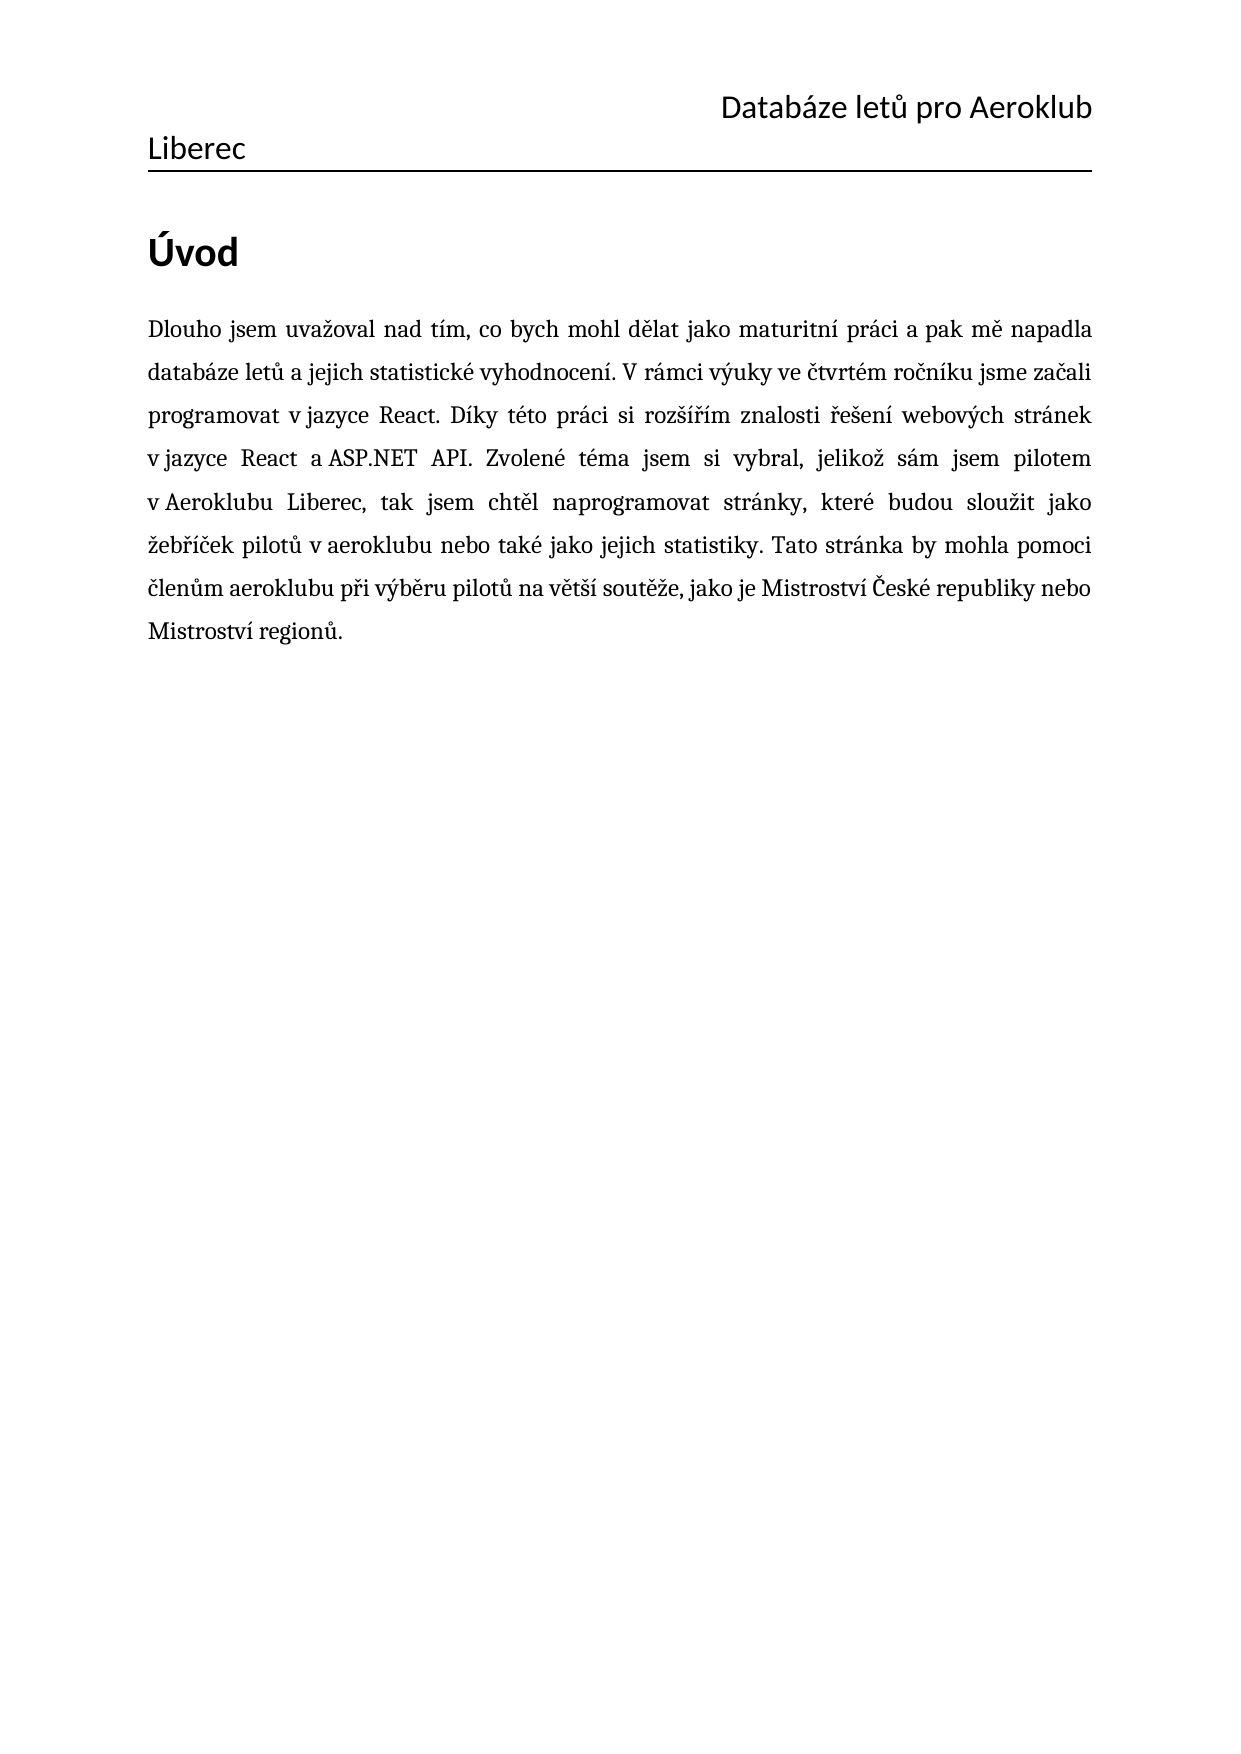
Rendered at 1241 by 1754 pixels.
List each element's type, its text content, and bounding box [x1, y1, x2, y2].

text Dlouho jsem uvažoval nad tím, co bych mohl dělat jako maturitní práci a pak mě napadla databáze letů a jejich statistické vyhodnocení. V rámci výuky ve čtvrtém ročníku jsme začali programovat v jazyce React. Díky této práci si rozšířím znalosti řešení webových stránek v jazyce React a ASP.NET API. Zvolené téma jsem si vybral, jelikož sám jsem pilotem v Aeroklubu Liberec, tak jsem chtěl naprogramovat stránky, které budou sloužit jako žebříček pilotů v aeroklubu nebo také jako jejich statistiky. Tato stránka by mohla pomoci členům aeroklubu při výběru pilotů na větší soutěže, jako je Mistroství České republiky nebo Mistroství regionů. [148, 315, 1092, 646]
text Úvod [148, 226, 1092, 277]
